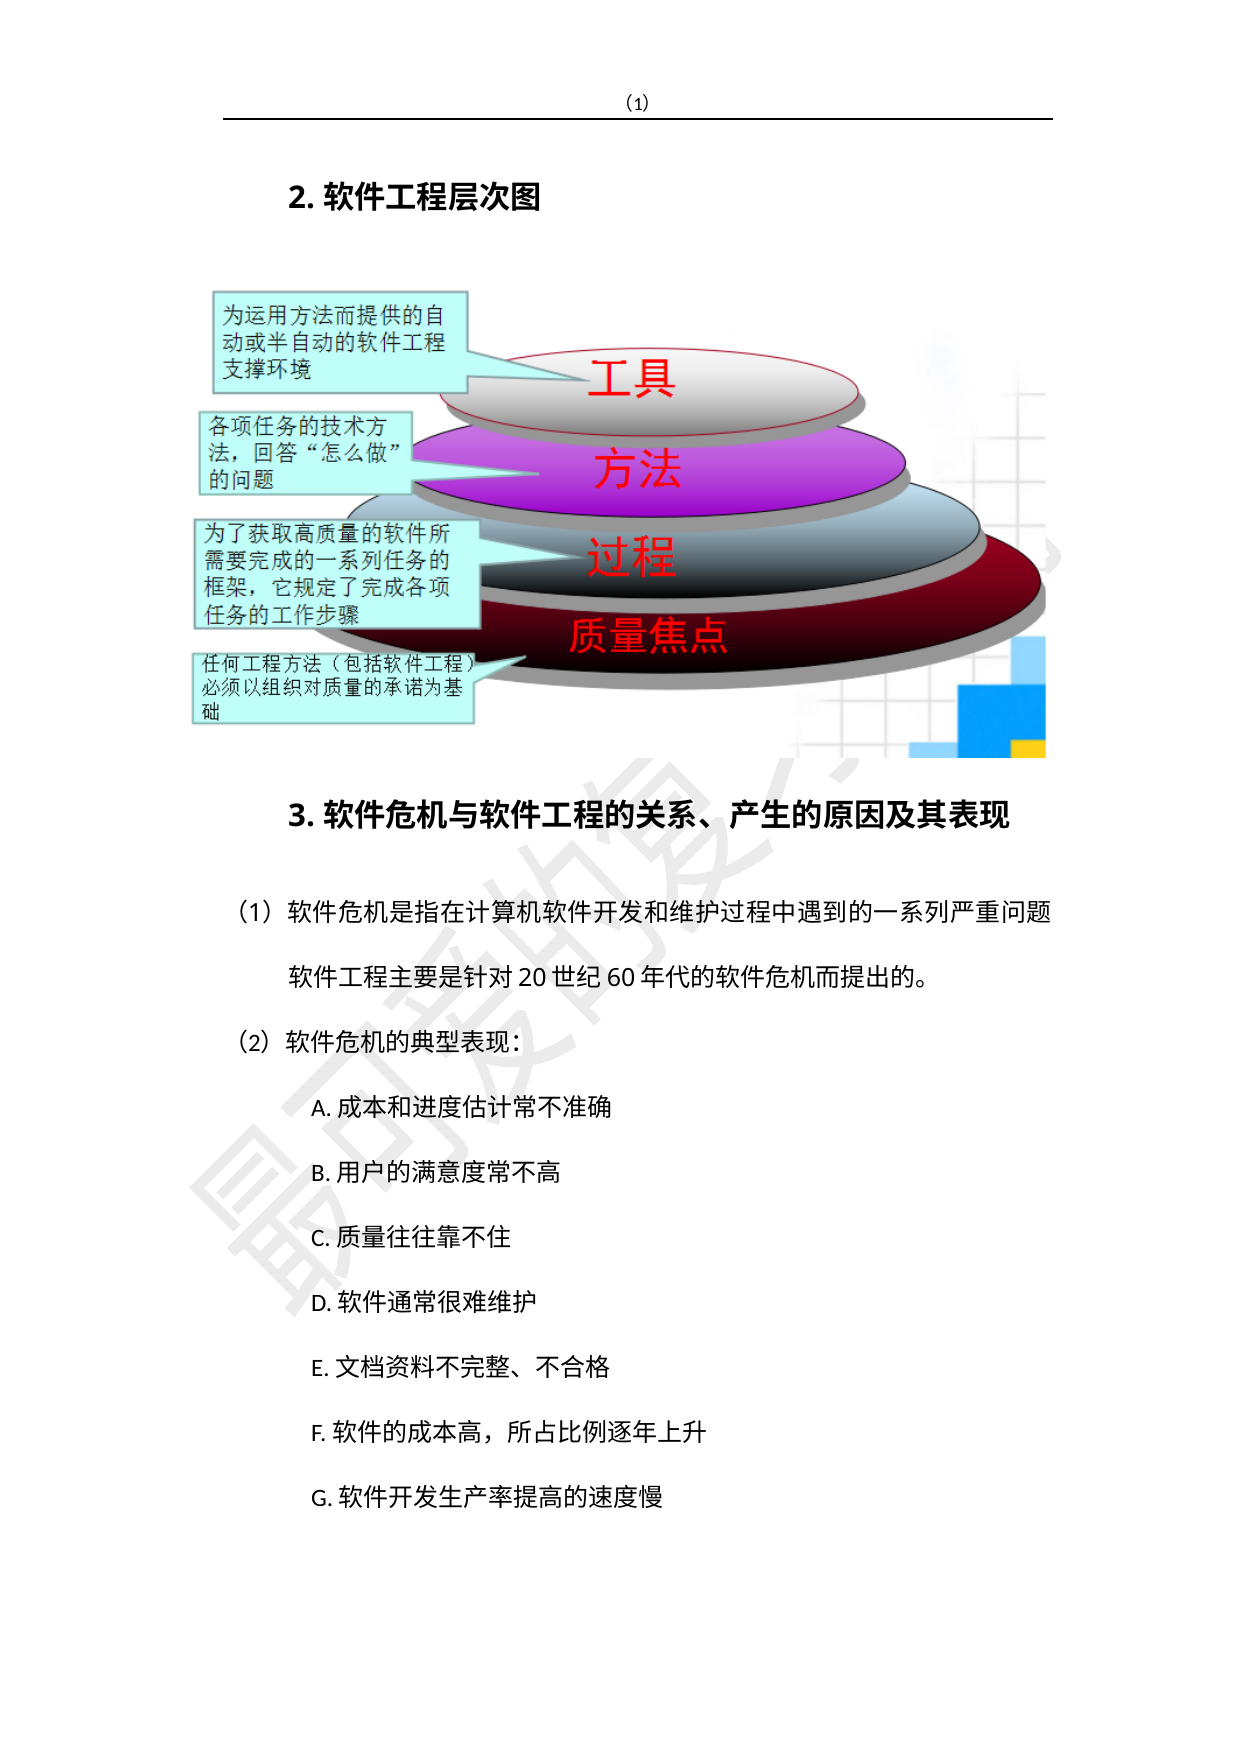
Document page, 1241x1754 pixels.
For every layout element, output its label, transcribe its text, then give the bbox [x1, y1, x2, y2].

picture [187, 260, 1046, 758]
list 软件的成本高，所占比例逐年上升 [288, 1398, 1053, 1463]
list 质量往往靠不住 [288, 1203, 1053, 1268]
list 用户的满意度常不高 [288, 1138, 1053, 1203]
list 文档资料不完整、不合格 [288, 1333, 1053, 1398]
list 软件开发生产率提高的速度慢 [288, 1463, 1053, 1528]
subtitle 软件工程层次图 [288, 162, 1053, 227]
list 软件通常很难维护 [288, 1268, 1053, 1333]
text 软件危机的典型表现： [223, 1008, 1053, 1073]
list 成本和进度估计常不准确 [288, 1073, 1053, 1138]
subtitle 软件危机与软件工程的关系、产生的原因及其表现 [288, 780, 1053, 845]
text 软件危机是指在计算机软件开发和维护过程中遇到的一系列严重问题。软件工程主要是针对20世纪60年代的软件危机而提出的。 [223, 878, 1053, 1008]
